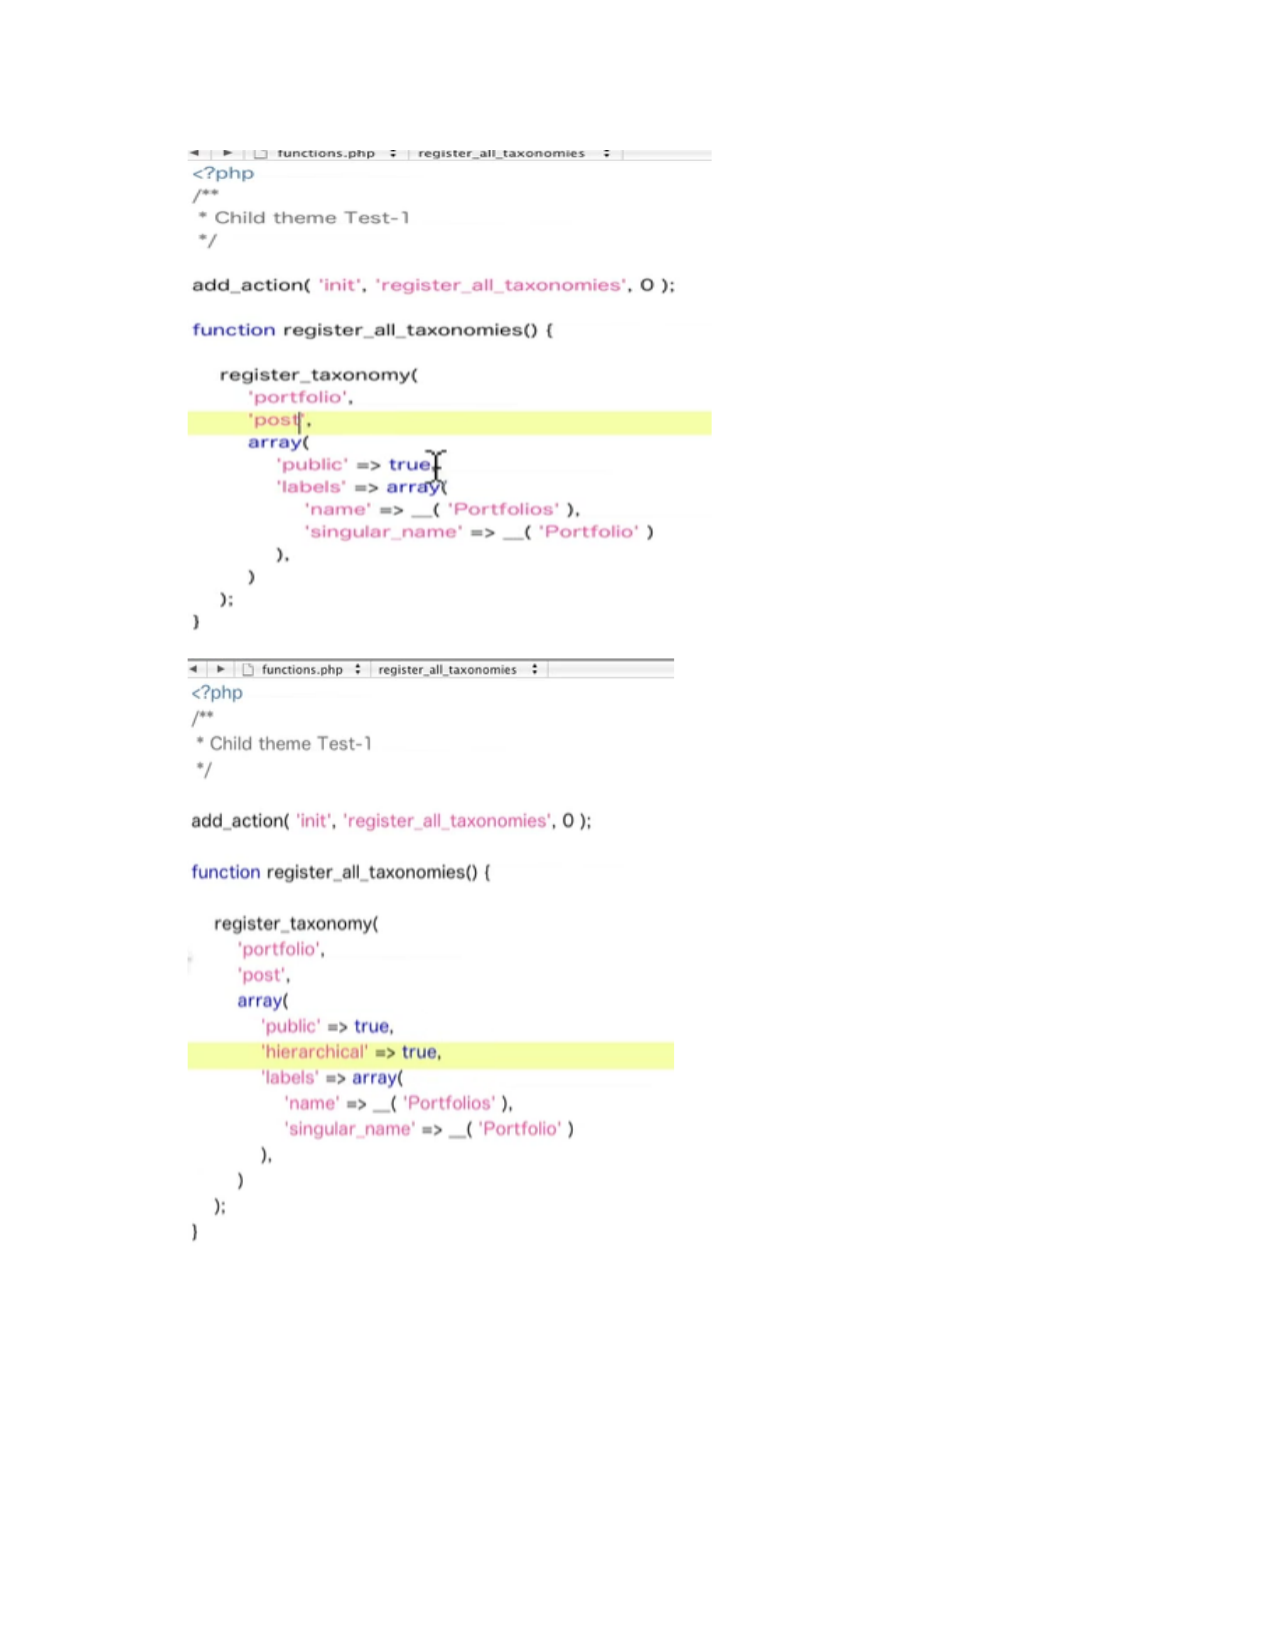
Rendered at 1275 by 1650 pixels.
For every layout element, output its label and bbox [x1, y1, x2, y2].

picture [187, 150, 712, 638]
picture [187, 658, 675, 1259]
